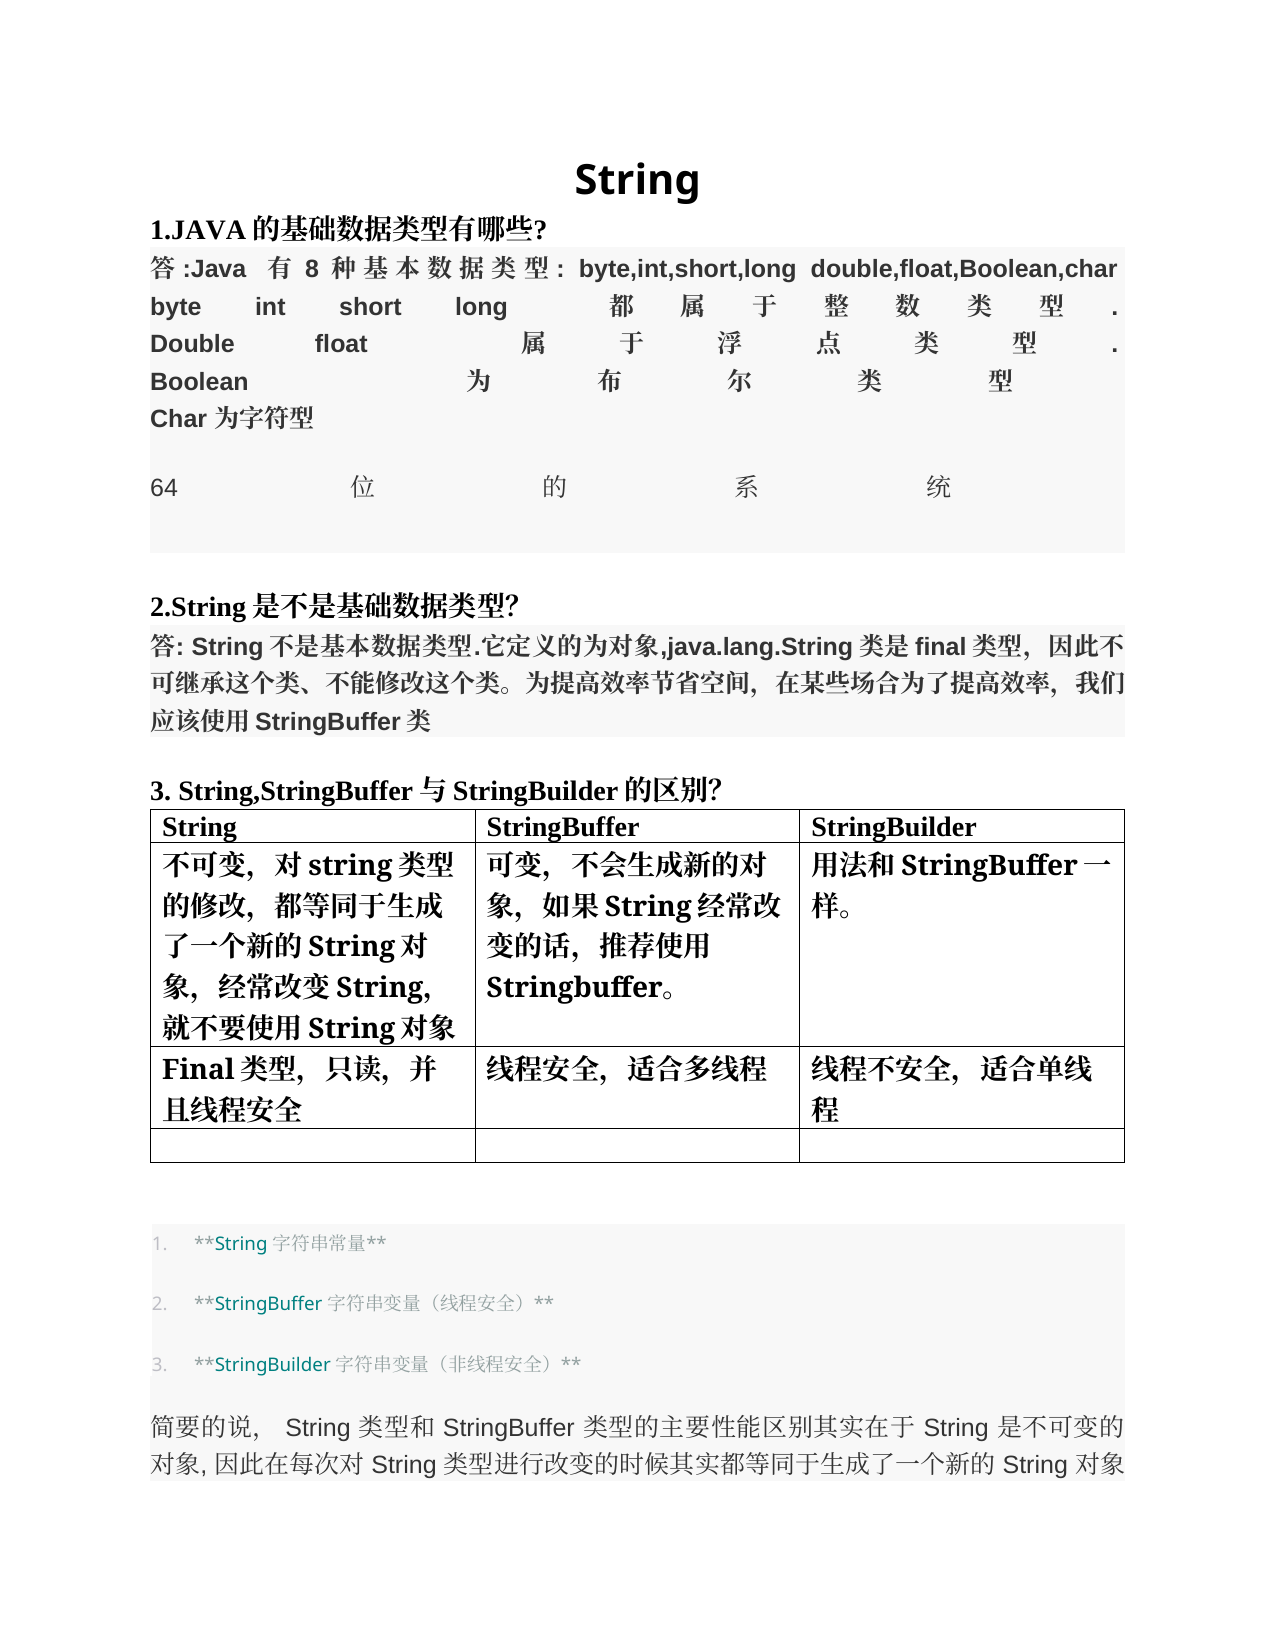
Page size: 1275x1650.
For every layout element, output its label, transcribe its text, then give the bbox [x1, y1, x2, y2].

text 1.JAVA的基础数据类型有哪些? [150, 207, 1125, 247]
table_header StringBuffer [476, 810, 799, 842]
text String [150, 150, 1125, 207]
text 64位的系统 [150, 466, 1125, 553]
table_cell 可变，不会生成新的对象，如果String经常改变的话，推荐使用Stringbuffer。 [476, 843, 799, 1046]
text 答:Java 有8种基本数据类型: byte,int,short,long double,float,Boolean,char byte int short long 都属于整数类型. Double float 属于浮点类型. Boolean 为布尔类型 Char 为字符型 [150, 247, 1125, 435]
table_cell 不可变，对string类型的修改，都等同于生成了一个新的String对象，经常改变String，就不要使用String对象 [151, 843, 475, 1046]
table_header StringBuilder [800, 810, 1124, 842]
table_header String [151, 810, 475, 842]
table_cell [800, 1129, 1124, 1162]
list **StringBuffer 字符串变量（线程安全）** [152, 1285, 1125, 1316]
text 2.String是不是基础数据类型？ [150, 584, 1125, 625]
table_cell 线程不安全，适合单线程 [800, 1047, 1124, 1128]
table_cell [476, 1129, 799, 1162]
text 3. String,StringBuffer与StringBuilder的区别？ [150, 768, 1125, 809]
table_cell 线程安全，适合多线程 [476, 1047, 799, 1128]
table_cell 用法和StringBuffer一样。 [800, 843, 1124, 1046]
list **StringBuilder 字符串变量（非线程安全）** [152, 1345, 1125, 1376]
table_cell Final类型，只读，并且线程安全 [151, 1047, 475, 1128]
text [150, 1406, 1125, 1481]
table_cell [151, 1129, 475, 1162]
list **String 字符串常量** [152, 1224, 1125, 1256]
text 答: String不是基本数据类型.它定义的为对象,java.lang.String类是final类型，因此不可继承这个类、不能修改这个类。为提高效率节省空间，在某些场合为了提高效率，我们应该使用StringBuffer类 [150, 625, 1125, 737]
